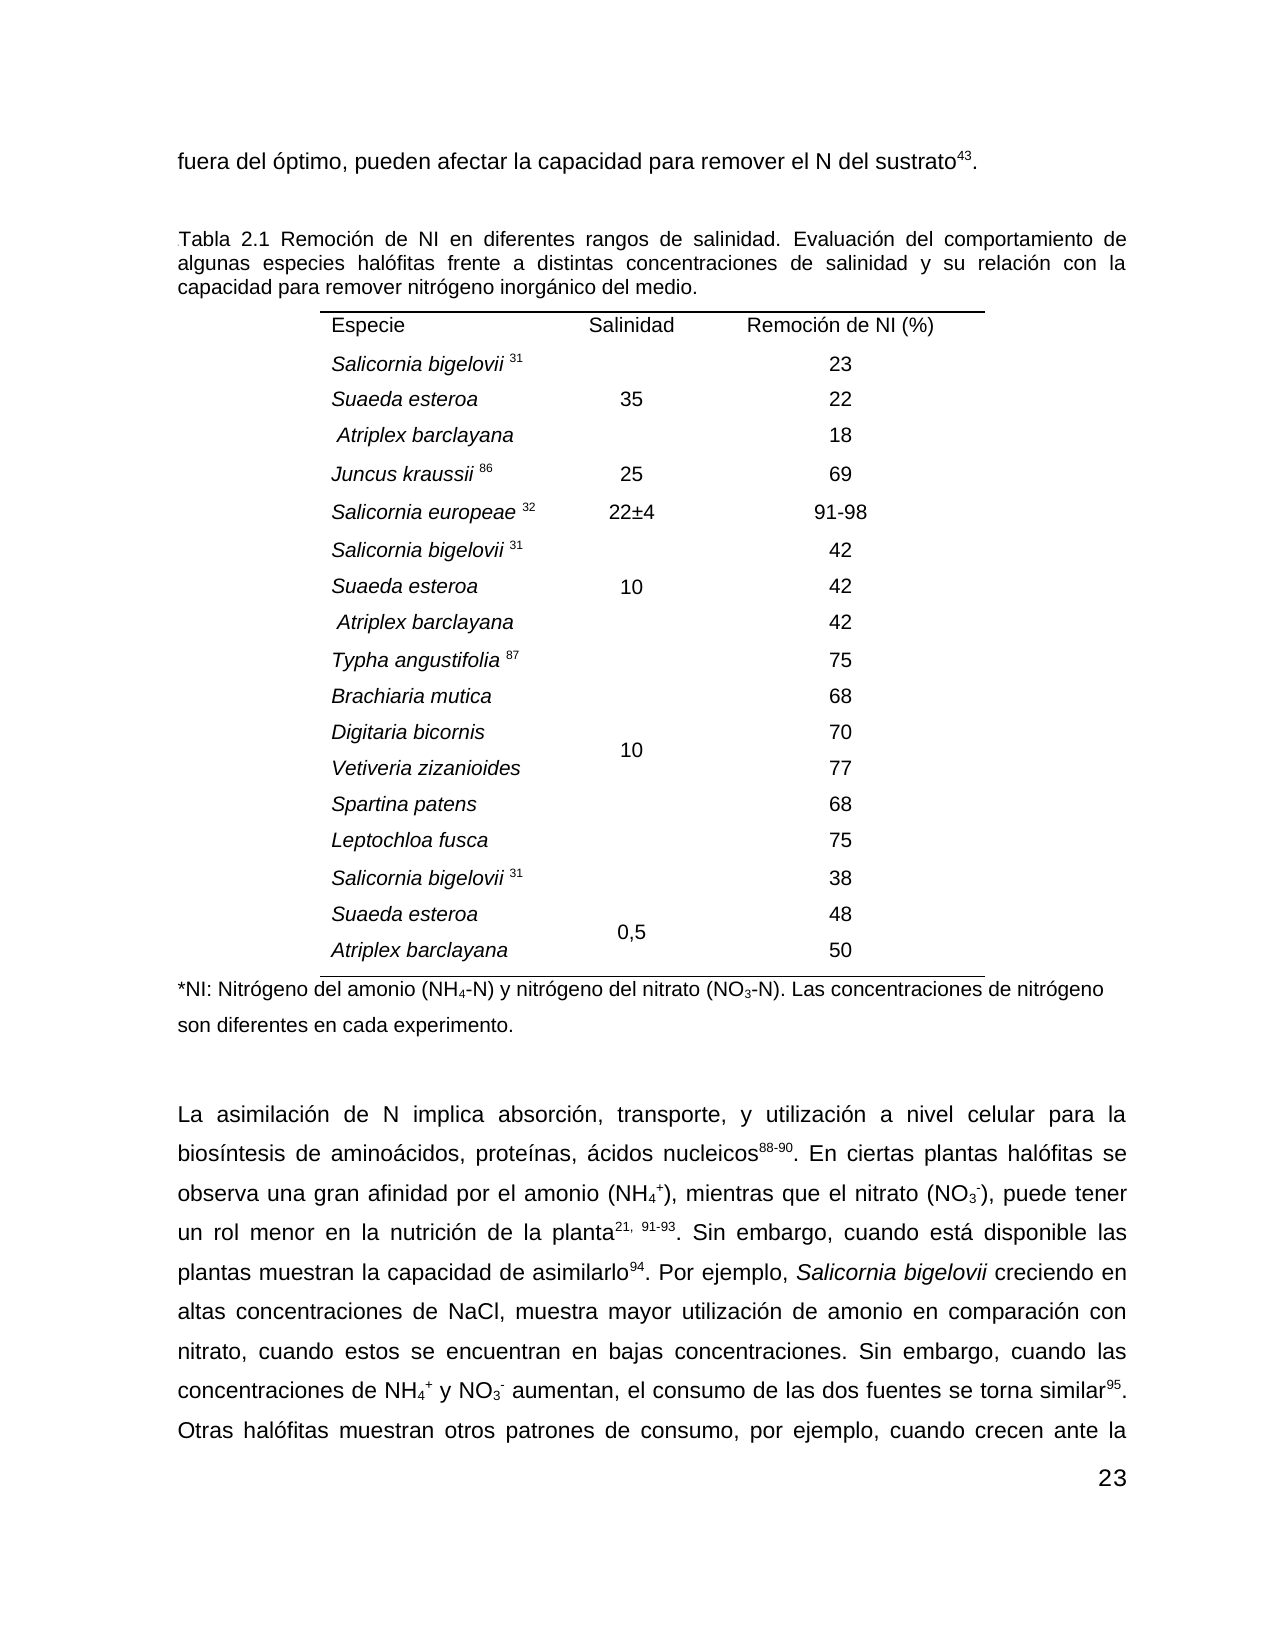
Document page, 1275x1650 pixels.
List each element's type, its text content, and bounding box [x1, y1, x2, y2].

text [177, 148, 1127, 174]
table_cell Salicornia bigelovii 31 Suaeda esteroa Atriplex barclayana [320, 866, 567, 976]
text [177, 1101, 1127, 1443]
table_header Salinidad [567, 313, 696, 351]
table_cell 75 68 70 77 68 75 [696, 648, 985, 866]
table_cell 91-98 [696, 500, 985, 538]
table_cell 10 [567, 538, 696, 648]
table_cell Salicornia bigelovii 31 Suaeda esteroa Atriplex barclayana [320, 538, 567, 648]
table_cell Typha angustifolia 87 Brachiaria mutica Digitaria bicornis Vetiveria zizanioides Spartina patens Leptochloa fusca [320, 648, 567, 866]
table_cell 10 [567, 648, 696, 866]
table_cell Juncus kraussii 86 [320, 461, 567, 500]
table_cell 69 [696, 461, 985, 500]
table_cell 22±4 [567, 500, 696, 538]
text *NI: Nitrógeno del amonio (NH4-N) y nitrógeno del nitrato (NO3-N). Las concentraciones de nitrógeno son diferentes en cada experimento. [177, 977, 1127, 1037]
table_cell 38 48 50 [696, 866, 985, 976]
table_cell Salicornia europeae 32 [320, 500, 567, 538]
table_cell 42 42 42 [696, 538, 985, 648]
table_cell 0,5 [567, 866, 696, 976]
table_header Especie [320, 313, 567, 351]
table_cell 25 [567, 461, 696, 500]
table_header Remoción de NI (%) [696, 313, 985, 351]
table_cell 35 [567, 351, 696, 461]
table_cell 23 22 18 [696, 351, 985, 461]
table_cell Salicornia bigelovii 31 Suaeda esteroa Atriplex barclayana [320, 351, 567, 461]
text 1Tabla 2.1 Remoción de NI en diferentes rangos de salinidad. Evaluación del comportamiento de algunas especies halófitas frente a distintas concentraciones de salinidad y su relación con la capacidad para remover nitrógeno inorgánico del medio. [177, 227, 1127, 298]
